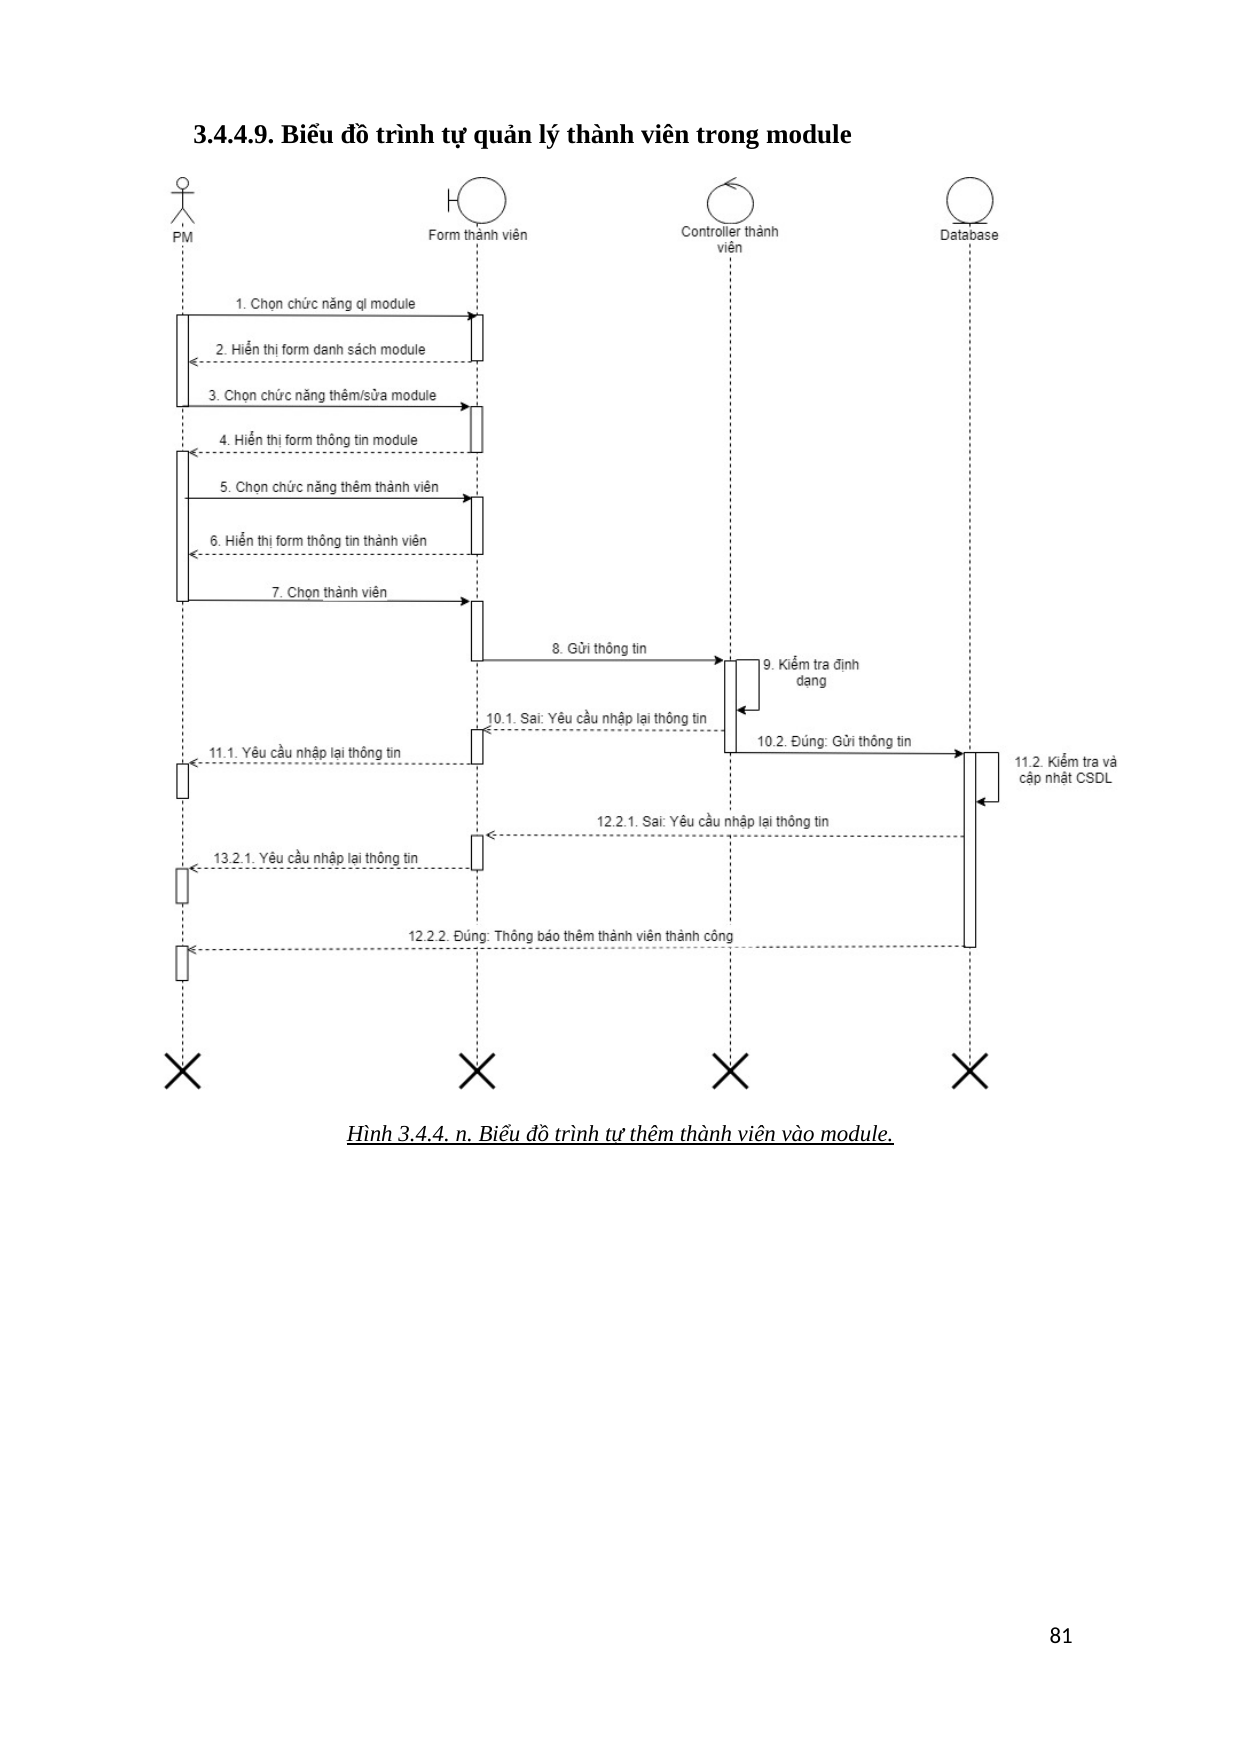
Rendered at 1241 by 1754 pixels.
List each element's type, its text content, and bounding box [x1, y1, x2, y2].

picture [118, 177, 1123, 1090]
subtitle 3.4.4.9. Biểu đồ trình tự quản lý thành viên trong module [118, 118, 1122, 149]
text Hình 3.4.4. n. Biểu đồ trình tự thêm thành viên vào module. [118, 1120, 1122, 1147]
